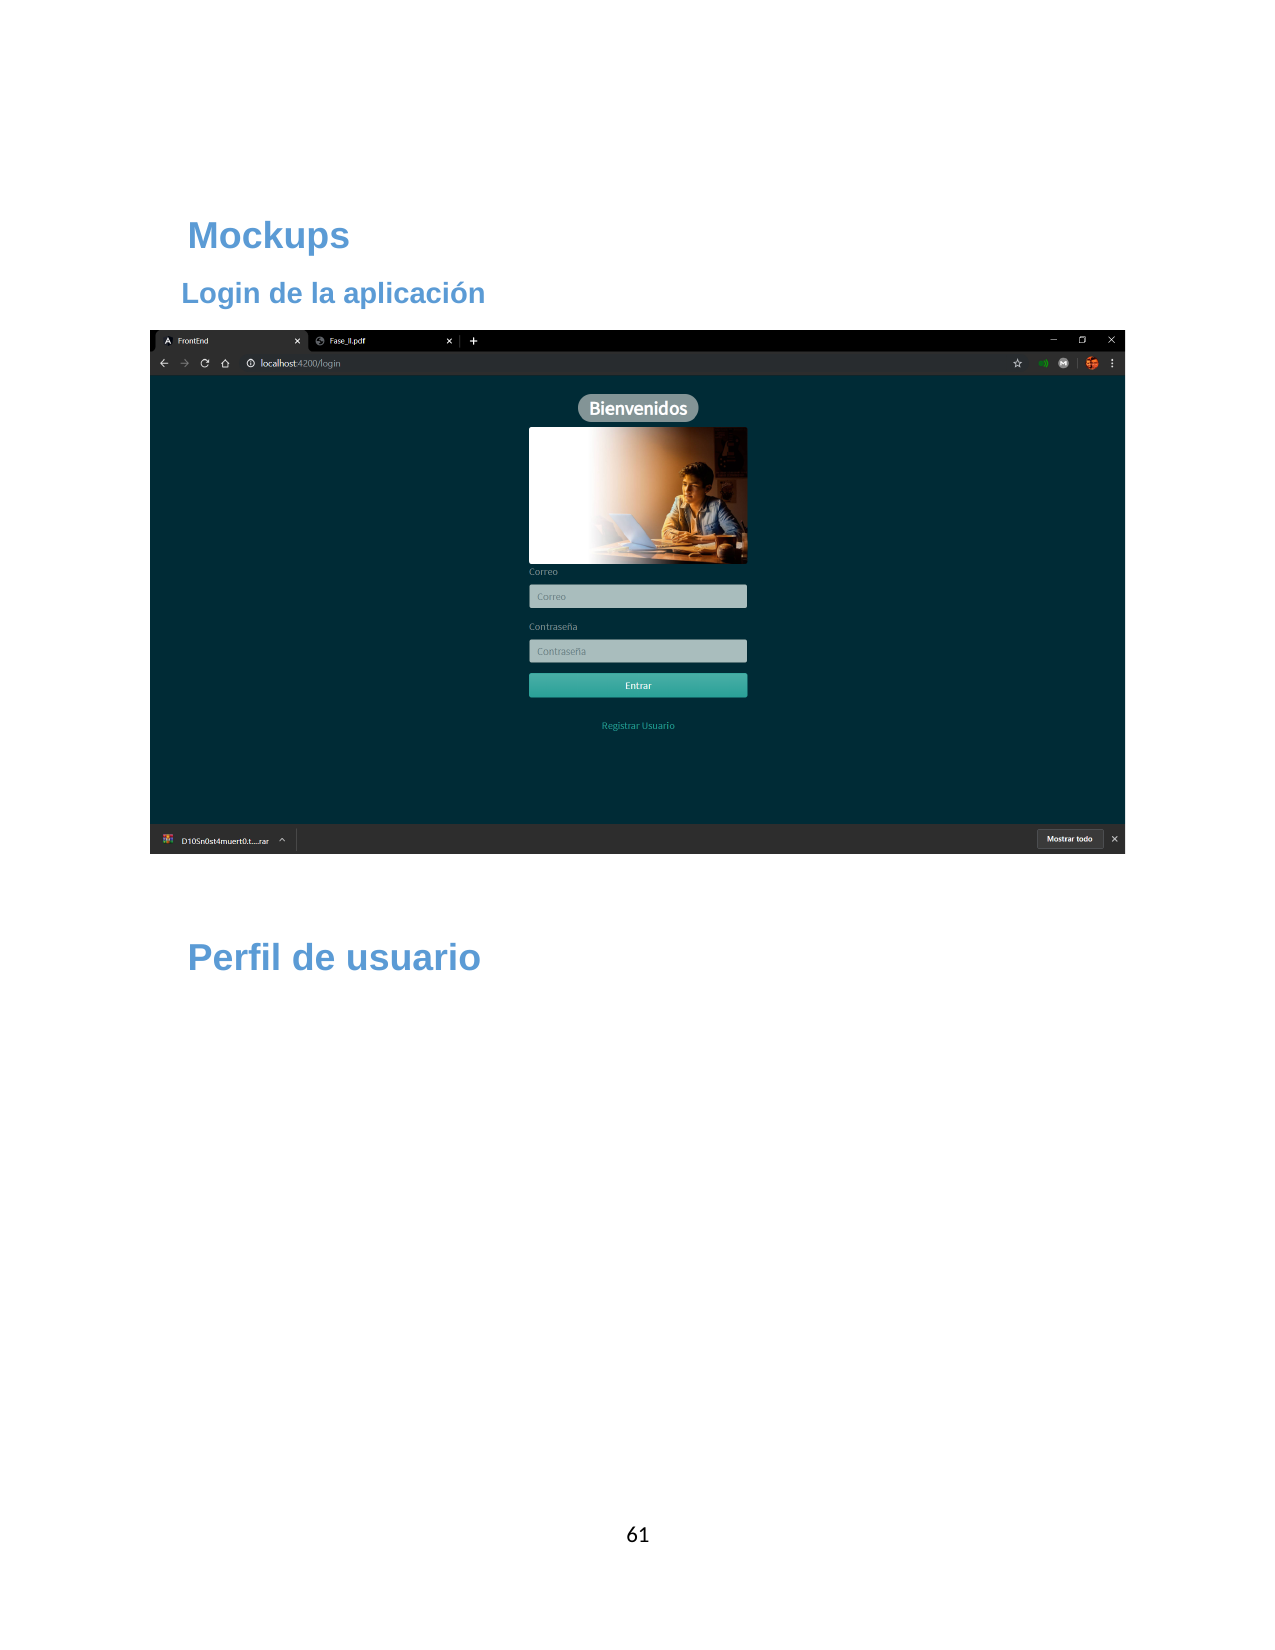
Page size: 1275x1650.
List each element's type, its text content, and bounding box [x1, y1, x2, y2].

picture [530, 640, 746, 662]
picture [530, 674, 747, 697]
text Login de la aplicación [150, 276, 1125, 310]
text Perfil de usuario [187, 935, 1125, 978]
picture [150, 825, 1125, 854]
picture [579, 395, 698, 421]
text Mockups [187, 213, 1125, 256]
picture [530, 428, 747, 563]
picture [530, 585, 746, 607]
picture [150, 330, 1125, 375]
